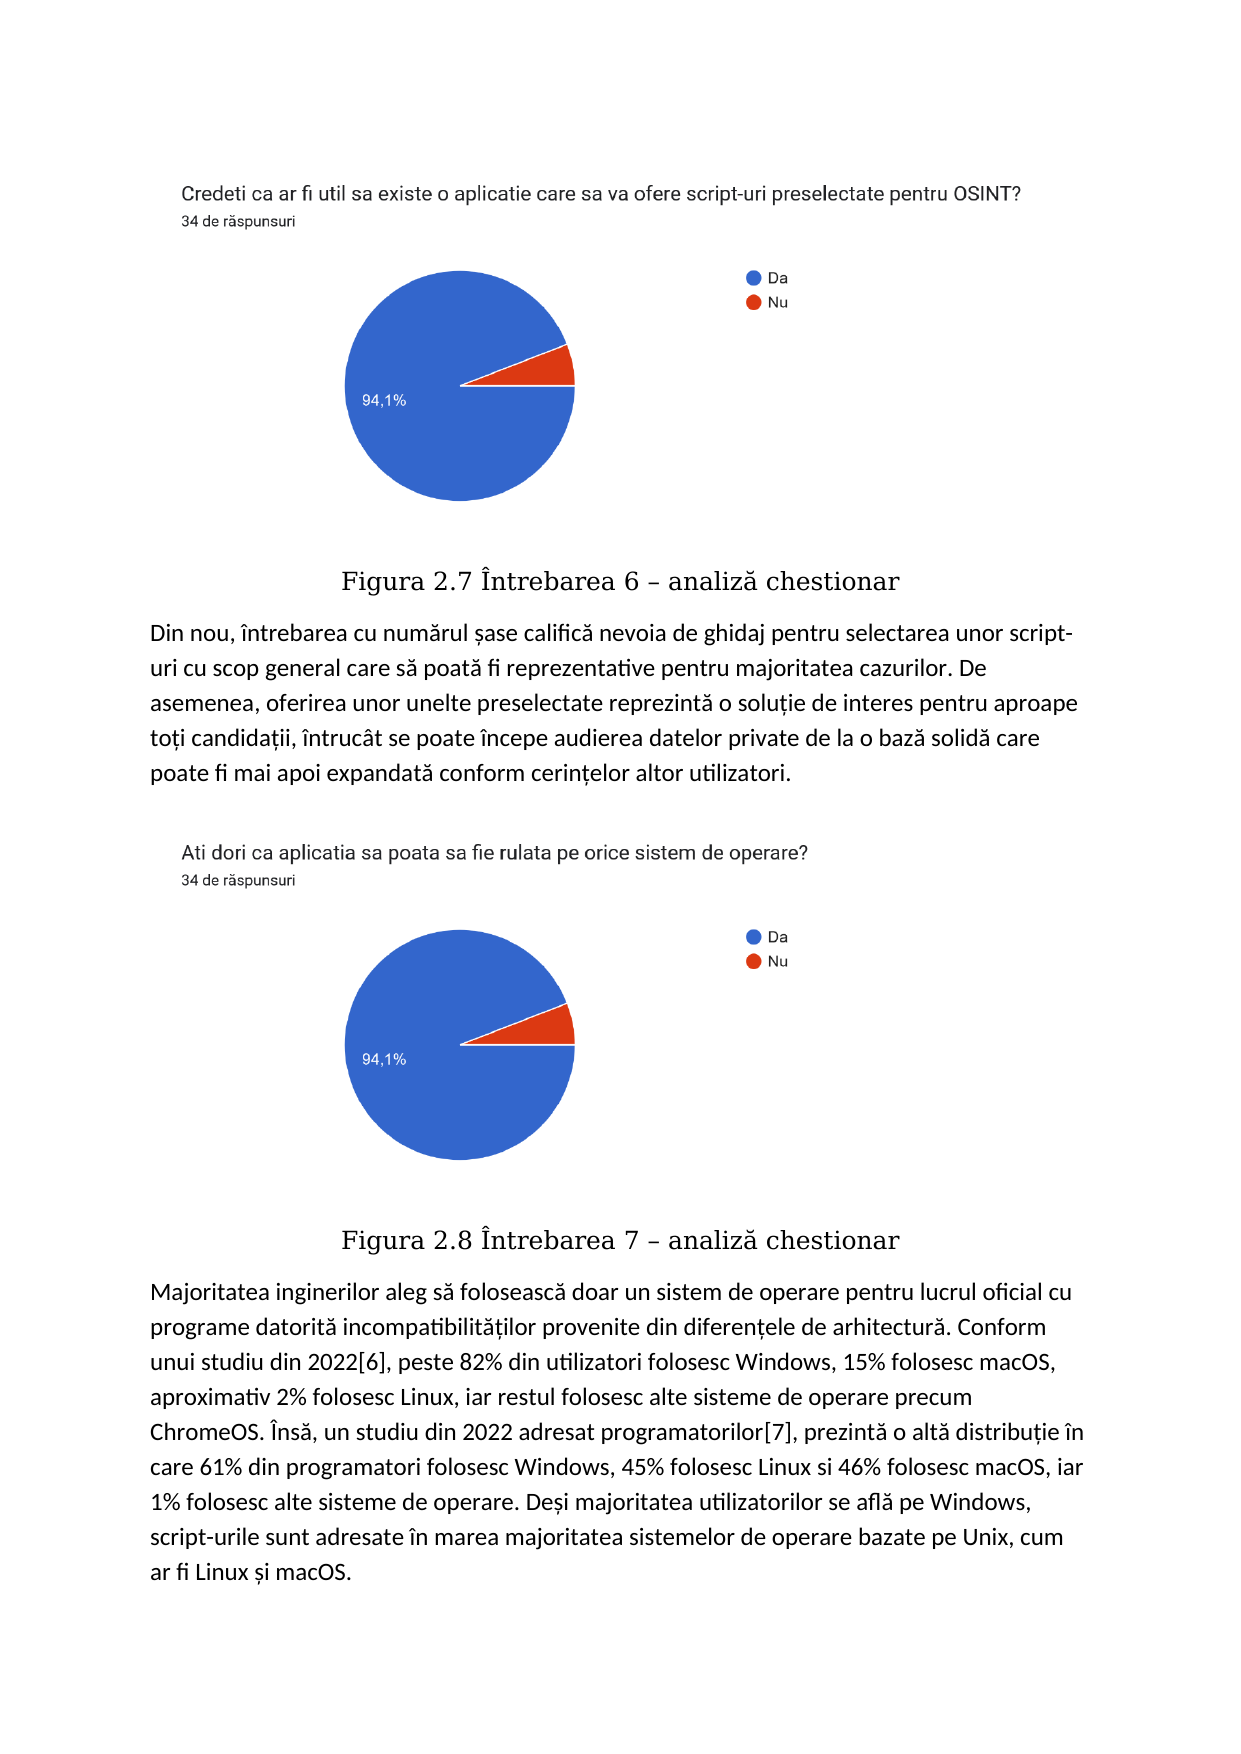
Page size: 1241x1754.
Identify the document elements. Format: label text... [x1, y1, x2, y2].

picture [150, 808, 1091, 1204]
picture [150, 150, 1091, 545]
text Din nou, întrebarea cu numărul șase califică nevoia de ghidaj pentru selectarea unor script-uri cu scop general care să poată fi reprezentative pentru majoritatea cazurilor. De asemenea, oferirea unor unelte preselectate reprezintă o soluție de interes pentru aproape toți candidații, întrucât se poate începe audierea datelor private de la o bază solidă care poate fi mai apoi expandată conform cerințelor altor utilizatori. [150, 617, 1090, 788]
text Figura 2.8 Întrebarea 7 – analiză chestionar [150, 1225, 1090, 1255]
text Majoritatea inginerilor aleg să folosească doar un sistem de operare pentru lucrul oficial cu programe datorită incompatibilităților provenite din diferențele de arhitectură. Conform unui studiu din 2022[6], peste 82% din utilizatori folosesc Windows, 15% folosesc macOS, aproximativ 2% folosesc Linux, iar restul folosesc alte sisteme de operare precum ChromeOS. Însă, un studiu din 2022 adresat programatorilor[7], prezintă o altă distribuție în care 61% din programatori folosesc Windows, 45% folosesc Linux si 46% folosesc macOS, iar 1% folosesc alte sisteme de operare. Deși majoritatea utilizatorilor se află pe Windows, script-urile sunt adresate în marea majoritatea sistemelor de operare bazate pe Unix, cum ar fi Linux și macOS. [150, 1276, 1090, 1587]
text Figura 2.7 Întrebarea 6 – analiză chestionar [150, 566, 1090, 596]
